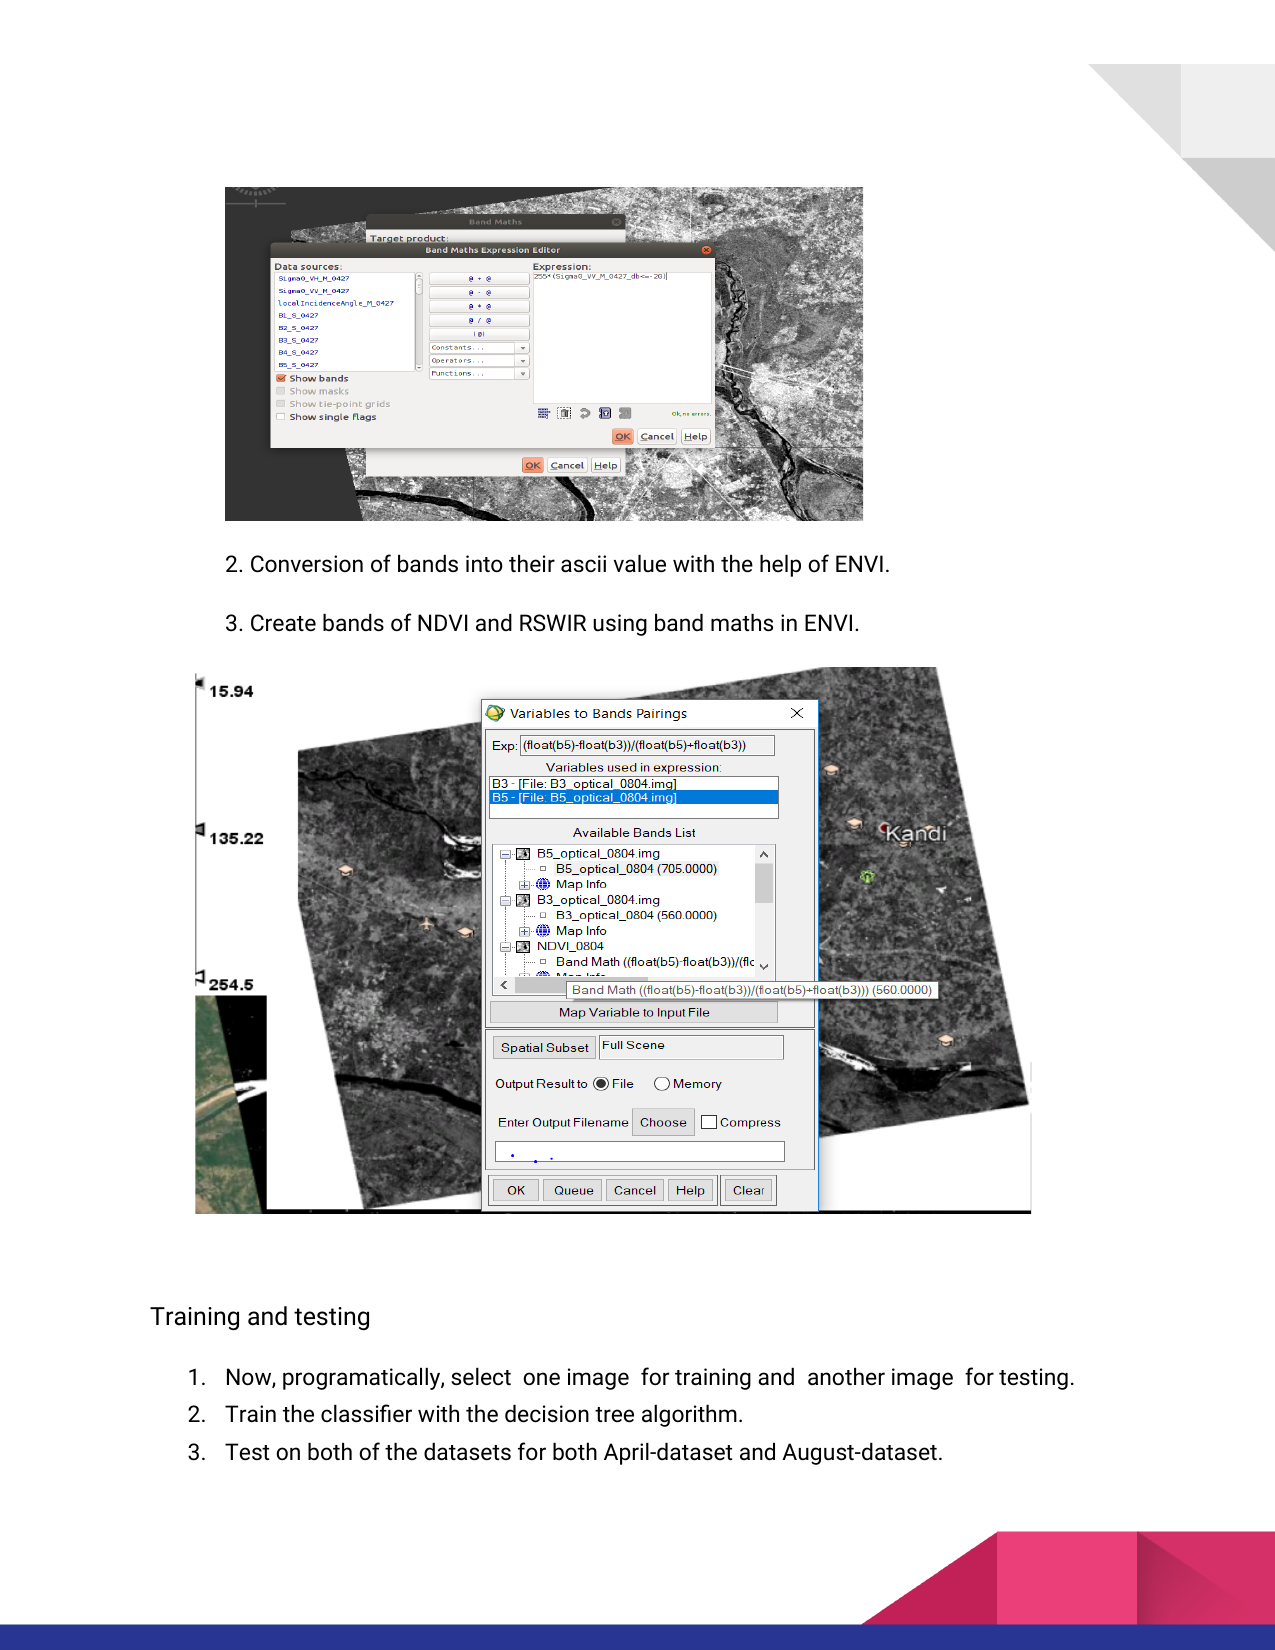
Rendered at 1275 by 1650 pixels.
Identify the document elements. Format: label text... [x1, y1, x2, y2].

picture [0, 1530, 1275, 1650]
list Test on both of the datasets for both April-dataset and August-dataset. [187, 1439, 1125, 1466]
text 2. Conversion of bands into their ascii value with the help of ENVI. [225, 552, 1125, 578]
picture [195, 667, 1032, 1214]
picture [225, 187, 864, 521]
list Train the classifier with the decision tree algorithm. [187, 1401, 1125, 1428]
text Training and testing [150, 1303, 1125, 1332]
list Now, programatically, select one image for training and another image for testing. [187, 1364, 1125, 1391]
picture [1087, 64, 1275, 252]
text 3. Create bands of NDVI and RSWIR using band maths in ENVI. [225, 610, 1125, 637]
